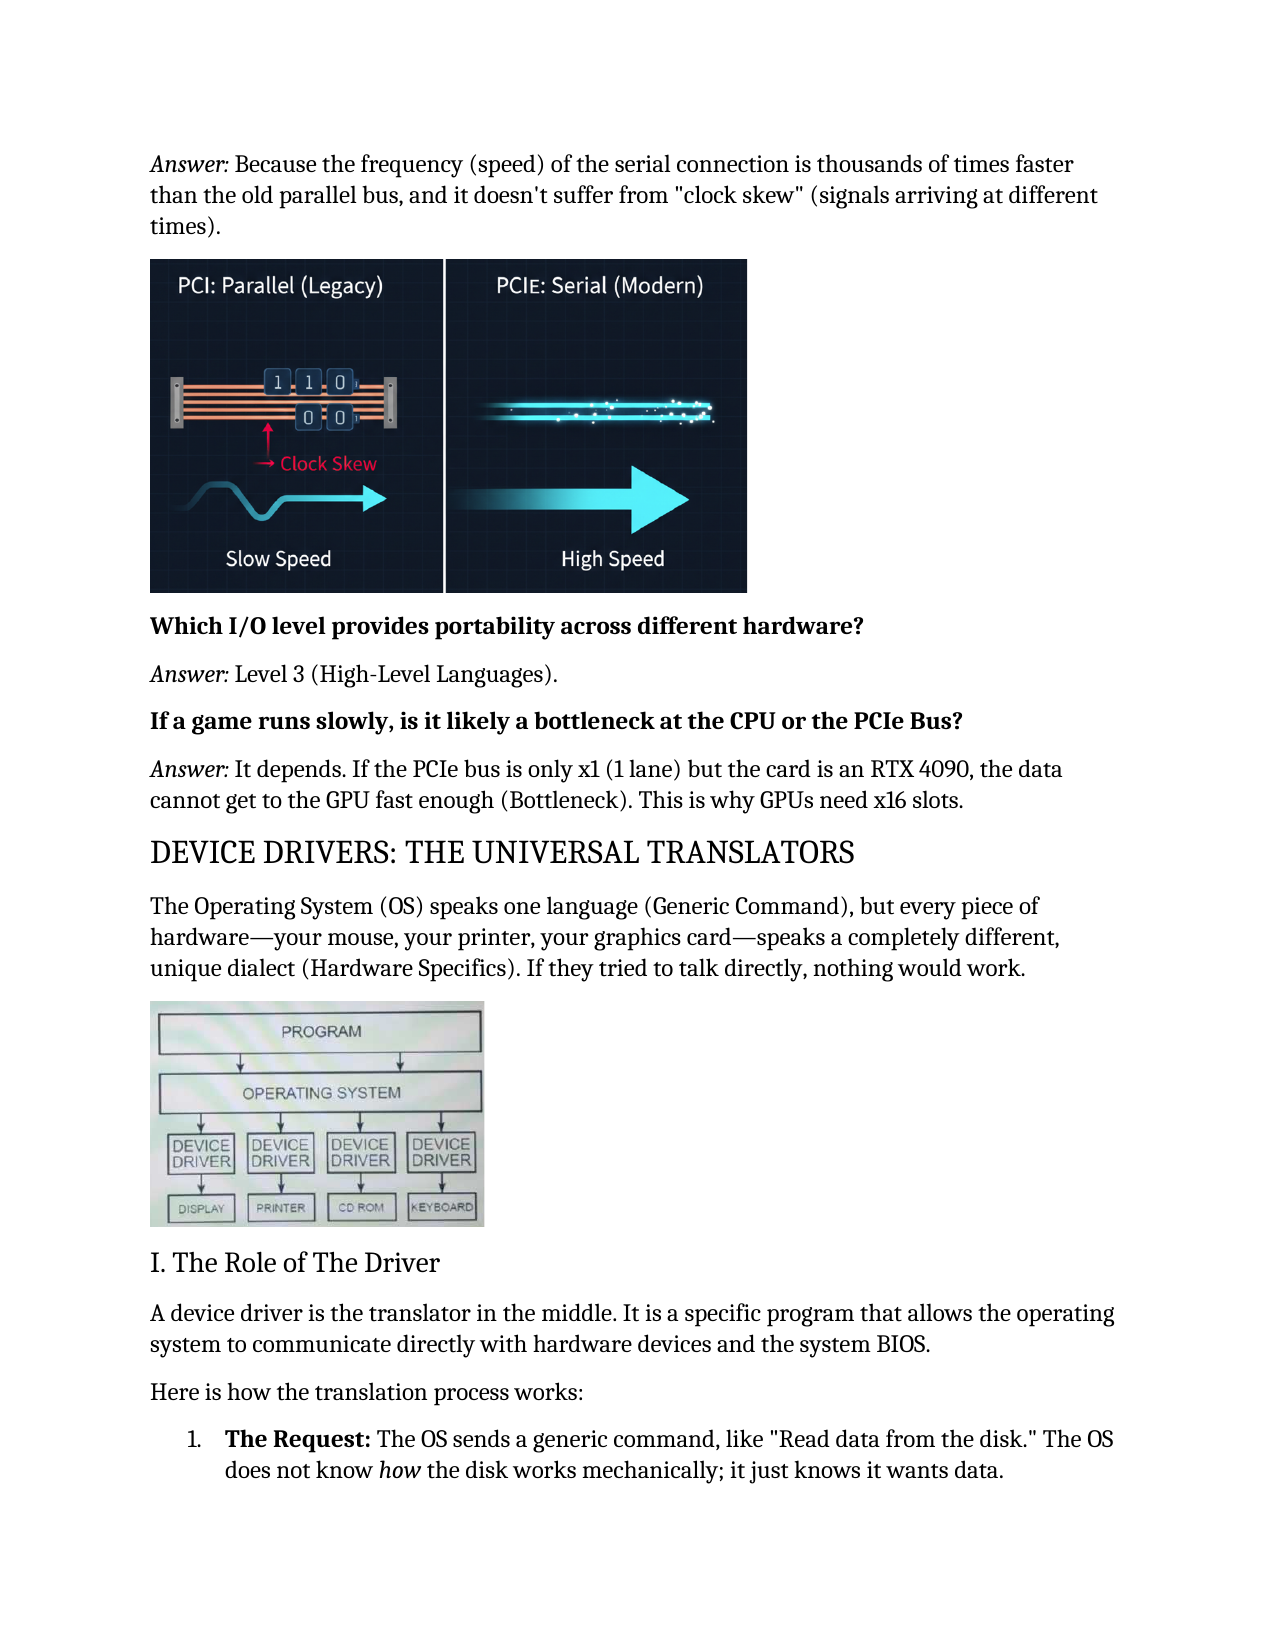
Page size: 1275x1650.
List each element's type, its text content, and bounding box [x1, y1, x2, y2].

text Which I/O level provides portability across different hardware? [150, 612, 1125, 641]
picture [150, 259, 748, 593]
text I. The Role of The Driver [150, 1246, 1125, 1279]
text A device driver is the translator in the middle. It is a specific program that allows the operating system to communicate directly with hardware devices and the system BIOS. [150, 1299, 1125, 1358]
picture [150, 1001, 485, 1227]
list The Request: The OS sends a generic command, like "Read data from the disk." The OS does not know how the disk works mechanically; it just knows it wants data. [187, 1425, 1125, 1485]
text Answer: It depends. If the PCIe bus is only x1 (1 lane) but the card is an RTX 4090, the data cannot get to the GPU fast enough (Bottleneck). This is why GPUs need x16 slots. [150, 755, 1125, 815]
text Here is how the translation process works: [150, 1377, 1125, 1406]
text DEVICE DRIVERS: THE UNIVERSAL TRANSLATORS [150, 834, 1125, 872]
text Answer: Level 3 (High-Level Languages). [150, 659, 1125, 688]
text If a game runs slowly, is it likely a bottleneck at the CPU or the PCIe Bus? [150, 707, 1125, 736]
text Answer: Because the frequency (speed) of the serial connection is thousands of times faster than the old parallel bus, and it doesn't suffer from "clock skew" (signals arriving at different times). [150, 150, 1125, 241]
text The Operating System (OS) speaks one language (Generic Command), but every piece of hardware—your mouse, your printer, your graphics card—speaks a completely different, unique dialect (Hardware Specifics). If they tried to talk directly, nothing would work. [150, 892, 1125, 982]
